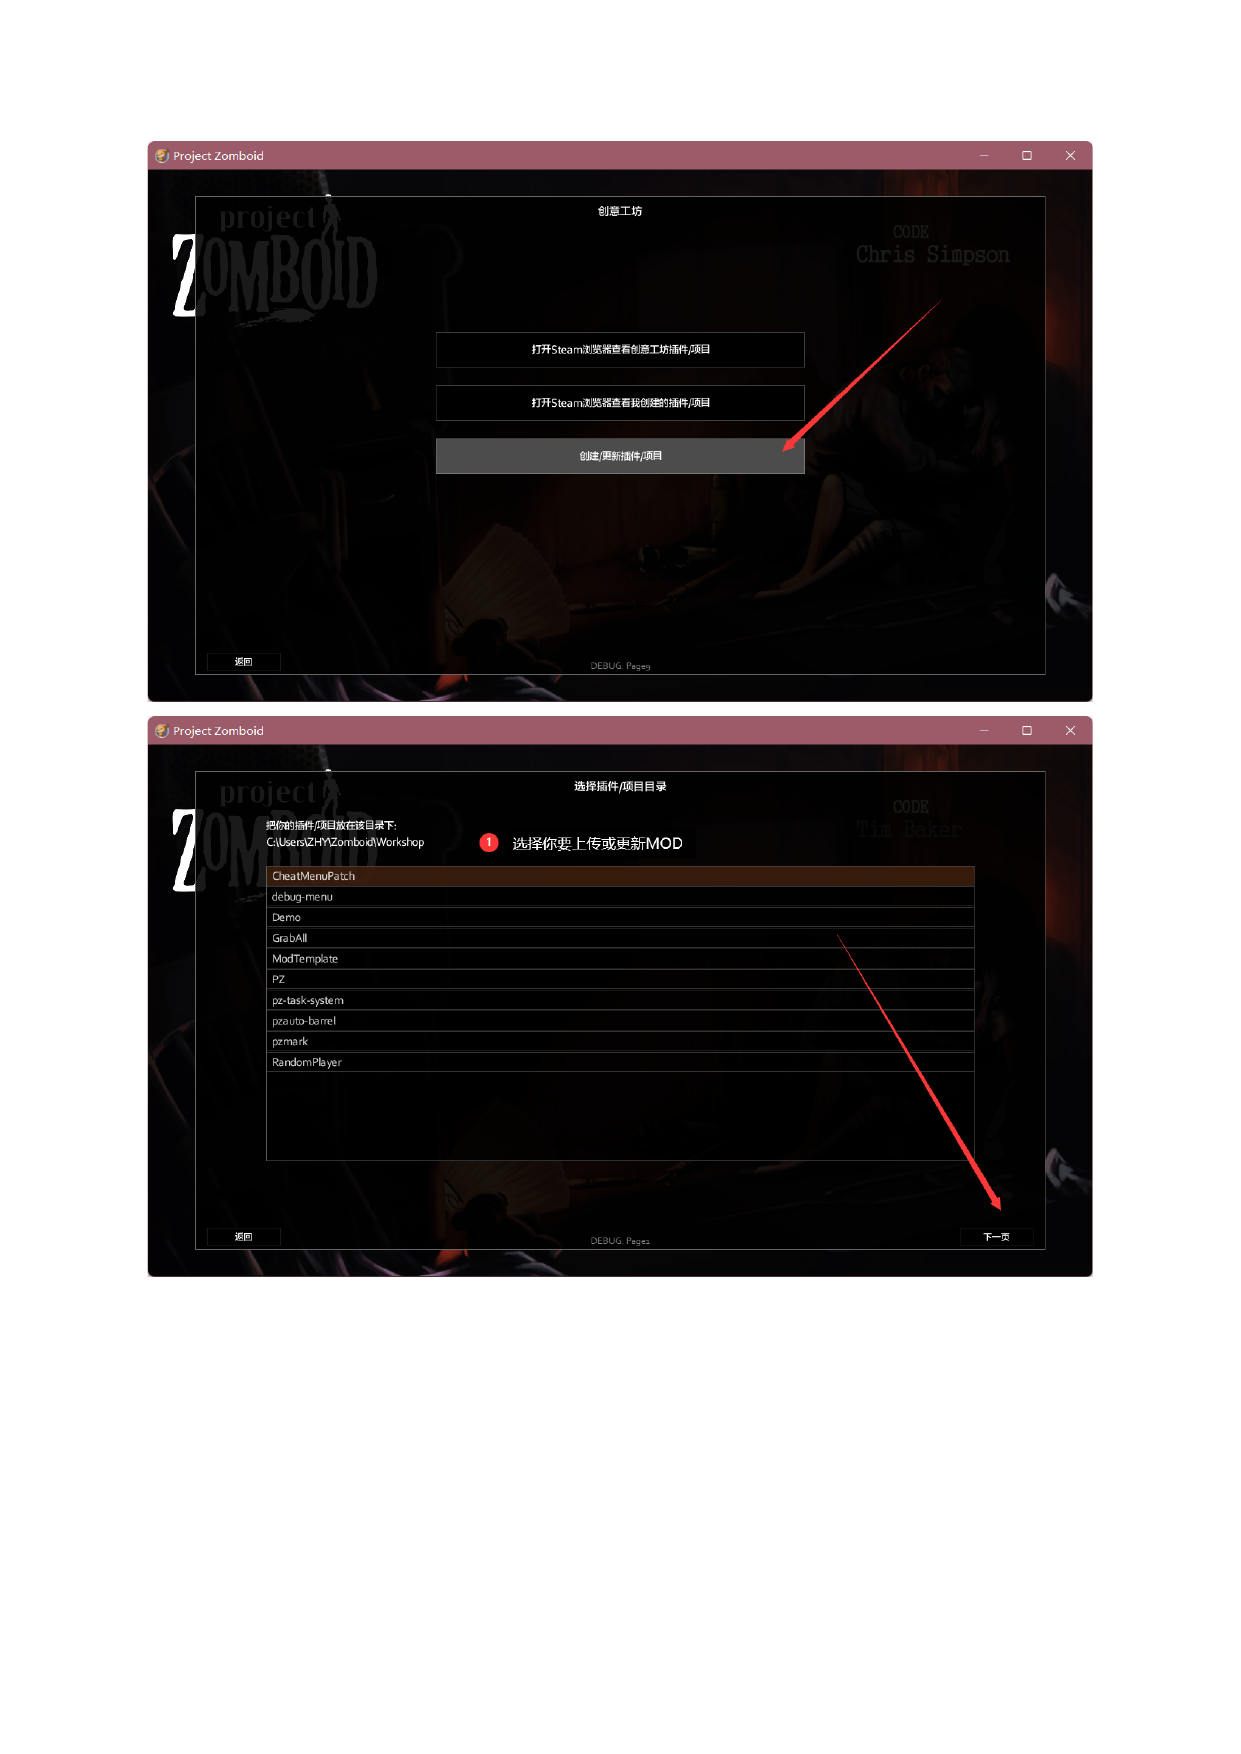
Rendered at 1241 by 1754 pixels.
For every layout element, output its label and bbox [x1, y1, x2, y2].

picture [147, 141, 1093, 702]
picture [147, 716, 1093, 1277]
